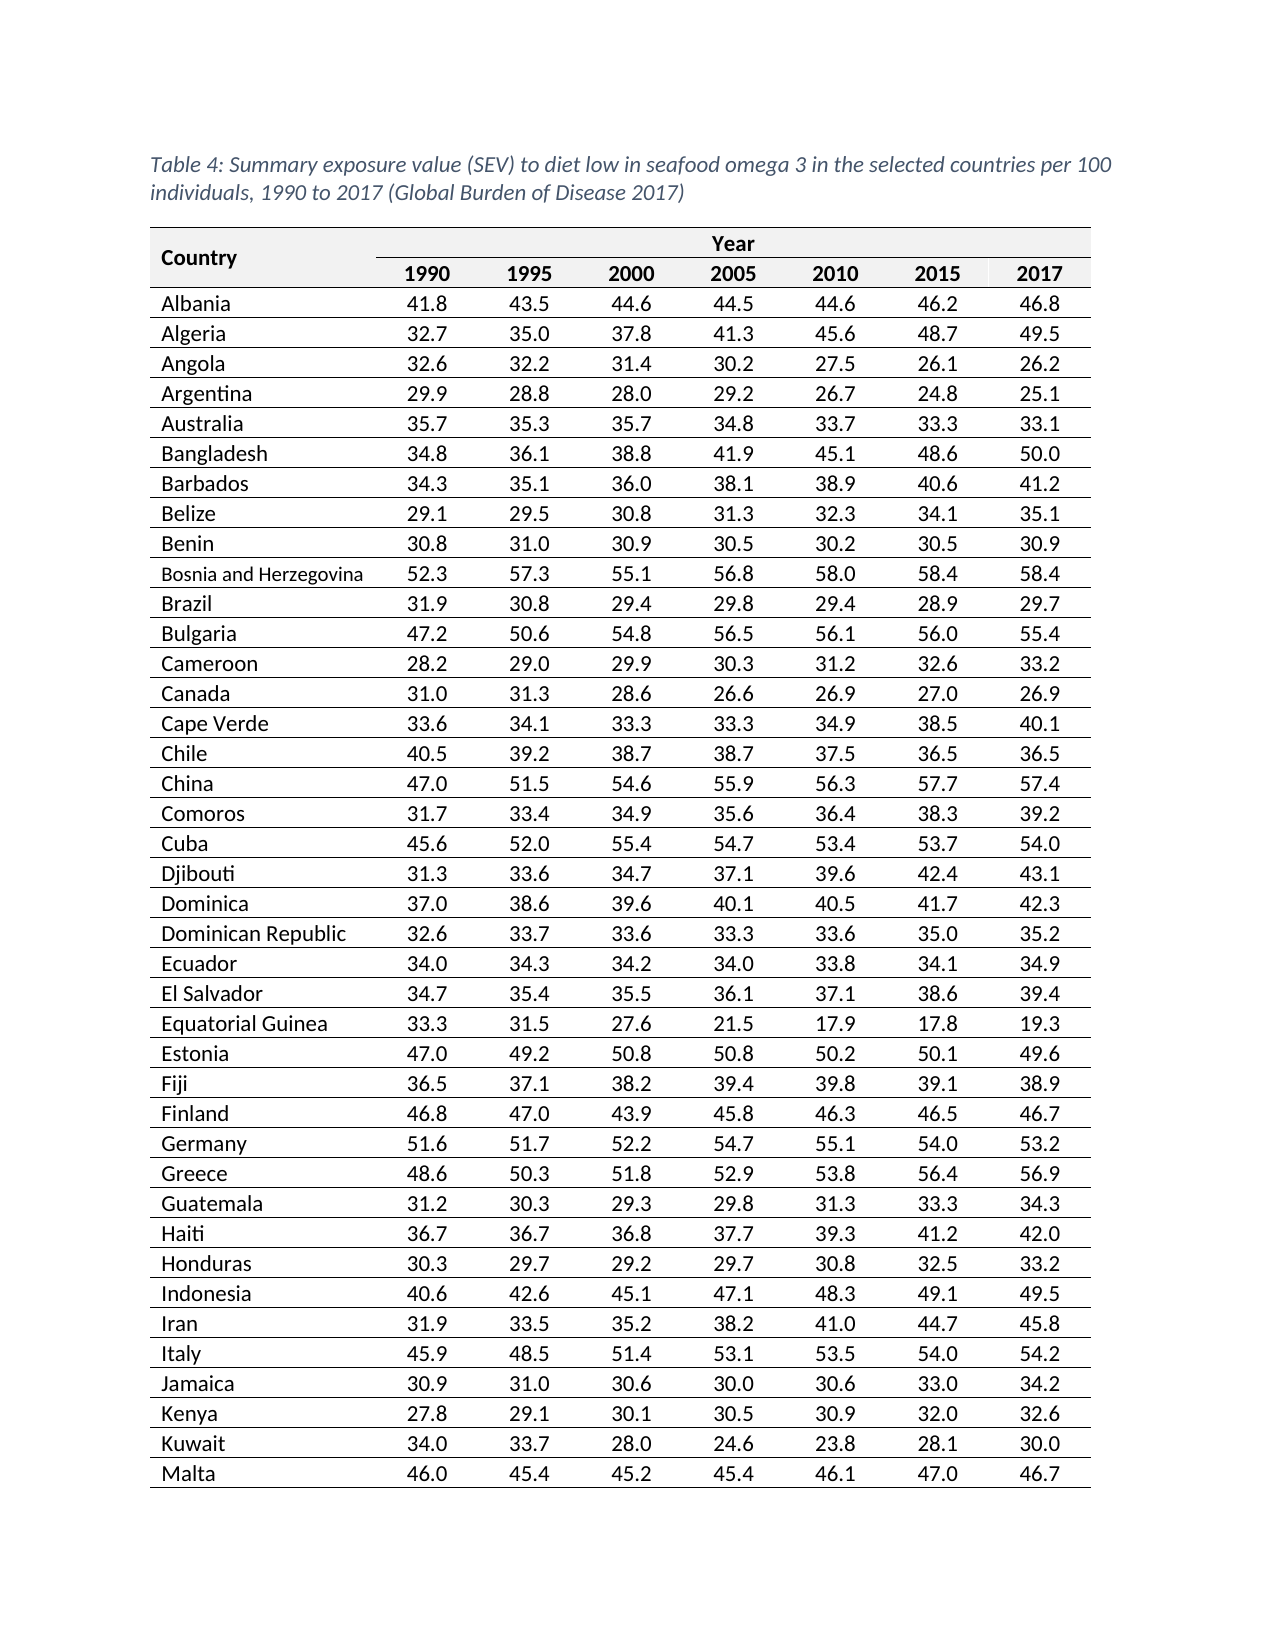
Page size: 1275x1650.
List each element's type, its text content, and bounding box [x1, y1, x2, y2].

table_cell 28.9 [886, 588, 988, 617]
table_cell Chile [150, 738, 376, 767]
table_cell Brazil [150, 588, 376, 617]
table_cell 45.6 [784, 318, 886, 347]
table_cell 33.0 [886, 1368, 988, 1397]
table_cell 47.1 [682, 1278, 784, 1307]
table_cell 31.2 [376, 1188, 478, 1217]
table_cell 32.5 [886, 1248, 988, 1277]
table_cell 45.1 [580, 1278, 682, 1307]
table_cell 44.5 [682, 288, 784, 317]
table_cell 54.0 [886, 1128, 988, 1157]
table_cell 29.1 [478, 1398, 580, 1427]
table_cell 45.8 [989, 1308, 1091, 1337]
table_cell 33.7 [478, 1428, 580, 1457]
table_cell 34.2 [989, 1368, 1091, 1397]
table_cell 55.9 [682, 768, 784, 797]
table_cell 40.6 [886, 468, 988, 497]
table_cell 36.5 [886, 738, 988, 767]
table_cell 40.5 [376, 738, 478, 767]
table_cell 55.1 [580, 558, 682, 587]
table_cell 37.5 [784, 738, 886, 767]
table_cell 34.3 [989, 1188, 1091, 1217]
table_cell 36.5 [376, 1068, 478, 1097]
table_cell Bangladesh [150, 438, 376, 467]
table_cell 41.2 [989, 468, 1091, 497]
table_cell 32.6 [886, 648, 988, 677]
table_cell 36.5 [989, 738, 1091, 767]
table_cell 53.7 [886, 828, 988, 857]
table_cell Belize [150, 498, 376, 527]
table_cell Cape Verde [150, 708, 376, 737]
table_cell 40.6 [376, 1278, 478, 1307]
table_cell Kenya [150, 1398, 376, 1427]
table_cell 47.0 [478, 1098, 580, 1127]
table_cell Finland [150, 1098, 376, 1127]
table_cell 33.6 [784, 918, 886, 947]
table_cell 35.4 [478, 978, 580, 1007]
table_cell 33.1 [989, 408, 1091, 437]
table_cell 45.6 [376, 828, 478, 857]
table_cell 56.4 [886, 1158, 988, 1187]
table_cell Indonesia [150, 1278, 376, 1307]
table_cell 56.0 [886, 618, 988, 647]
table_cell 32.7 [376, 318, 478, 347]
table_cell 51.6 [376, 1128, 478, 1157]
table_cell 25.1 [989, 378, 1091, 407]
table_cell 53.5 [784, 1338, 886, 1367]
table_cell 35.3 [478, 408, 580, 437]
table_cell 38.1 [682, 468, 784, 497]
table_cell 29.9 [376, 378, 478, 407]
table_cell Argentina [150, 378, 376, 407]
table_cell 30.8 [580, 498, 682, 527]
table_cell 33.6 [478, 858, 580, 887]
table_cell 30.9 [989, 528, 1091, 557]
table_cell 39.1 [886, 1068, 988, 1097]
table_cell 31.4 [580, 348, 682, 377]
table_cell 33.3 [682, 918, 784, 947]
table_cell 39.4 [682, 1068, 784, 1097]
table_cell 27.0 [886, 678, 988, 707]
table_cell 41.8 [376, 288, 478, 317]
table_cell 26.7 [784, 378, 886, 407]
table_cell 1990 [376, 258, 478, 287]
table_cell 29.2 [580, 1248, 682, 1277]
table_cell 52.9 [682, 1158, 784, 1187]
table_cell 49.6 [989, 1038, 1091, 1067]
table_cell 35.0 [886, 918, 988, 947]
table_cell 51.5 [478, 768, 580, 797]
table_cell 54.6 [580, 768, 682, 797]
table_cell 54.8 [580, 618, 682, 647]
table_cell 24.8 [886, 378, 988, 407]
table_cell 50.8 [580, 1038, 682, 1067]
table_cell 28.8 [478, 378, 580, 407]
table_cell 45.4 [478, 1458, 580, 1487]
table_cell 37.1 [682, 858, 784, 887]
table_cell 30.3 [376, 1248, 478, 1277]
table_cell Comoros [150, 798, 376, 827]
table_cell 34.0 [376, 948, 478, 977]
table_cell 50.0 [989, 438, 1091, 467]
table_cell 44.6 [580, 288, 682, 317]
table_cell 56.8 [682, 558, 784, 587]
table_cell 30.3 [682, 648, 784, 677]
table_cell 50.8 [682, 1038, 784, 1067]
table_cell 55.1 [784, 1128, 886, 1157]
table_cell 39.6 [784, 858, 886, 887]
table_cell 37.8 [580, 318, 682, 347]
table_cell 45.1 [784, 438, 886, 467]
table_header Year [376, 228, 1091, 257]
table_cell 28.1 [886, 1428, 988, 1457]
table_cell 1995 [478, 258, 580, 287]
table_cell 32.3 [784, 498, 886, 527]
table_cell 38.7 [580, 738, 682, 767]
table_cell Haiti [150, 1218, 376, 1247]
table_cell 31.0 [478, 1368, 580, 1397]
table_cell 40.5 [784, 888, 886, 917]
table_cell 34.2 [580, 948, 682, 977]
table_cell 39.8 [784, 1068, 886, 1097]
table_cell 32.6 [989, 1398, 1091, 1427]
table_cell Jamaica [150, 1368, 376, 1397]
table_cell 30.8 [376, 528, 478, 557]
table_cell 48.6 [376, 1158, 478, 1187]
table_cell 30.2 [784, 528, 886, 557]
table_cell 33.4 [478, 798, 580, 827]
table_cell 36.8 [580, 1218, 682, 1247]
table_cell 44.6 [784, 288, 886, 317]
table_cell 35.1 [478, 468, 580, 497]
table_cell 31.3 [682, 498, 784, 527]
table_cell 26.9 [784, 678, 886, 707]
table_cell 45.4 [682, 1458, 784, 1487]
table_cell 32.6 [376, 918, 478, 947]
table_cell 35.6 [682, 798, 784, 827]
table_cell 51.8 [580, 1158, 682, 1187]
table_cell 33.3 [682, 708, 784, 737]
table_cell Cameroon [150, 648, 376, 677]
table_cell 38.3 [886, 798, 988, 827]
table_cell 30.3 [478, 1188, 580, 1217]
table_cell 47.0 [376, 768, 478, 797]
table_cell 53.8 [784, 1158, 886, 1187]
table_cell 40.1 [682, 888, 784, 917]
table_cell Bulgaria [150, 618, 376, 647]
table_cell 58.4 [989, 558, 1091, 587]
table_cell 34.9 [580, 798, 682, 827]
table_cell 34.3 [376, 468, 478, 497]
table_cell 56.1 [784, 618, 886, 647]
table_cell 33.3 [886, 1188, 988, 1217]
table_cell 2017 [989, 258, 1091, 287]
table_cell China [150, 768, 376, 797]
table_cell 41.7 [886, 888, 988, 917]
table_cell 31.3 [376, 858, 478, 887]
table_cell 29.8 [682, 588, 784, 617]
table_cell 36.1 [478, 438, 580, 467]
table_cell Benin [150, 528, 376, 557]
table_cell 37.0 [376, 888, 478, 917]
table_cell 46.8 [989, 288, 1091, 317]
table_cell 46.7 [989, 1458, 1091, 1487]
table_cell 38.2 [580, 1068, 682, 1097]
table_cell 30.1 [580, 1398, 682, 1427]
table_cell 29.4 [784, 588, 886, 617]
table_cell 17.8 [886, 1008, 988, 1037]
table_cell 30.6 [580, 1368, 682, 1397]
table_cell 32.2 [478, 348, 580, 377]
table_cell Italy [150, 1338, 376, 1367]
table_cell 31.2 [784, 648, 886, 677]
table_cell 23.8 [784, 1428, 886, 1457]
table_cell 28.0 [580, 378, 682, 407]
table_cell 31.9 [376, 588, 478, 617]
table_cell Dominican Republic [150, 918, 376, 947]
table_cell 34.7 [376, 978, 478, 1007]
table_cell 33.5 [478, 1308, 580, 1337]
table_cell 29.3 [580, 1188, 682, 1217]
table_cell Iran [150, 1308, 376, 1337]
table_cell 31.0 [376, 678, 478, 707]
table_cell 2000 [580, 258, 682, 287]
table_cell 34.7 [580, 858, 682, 887]
table_cell 48.3 [784, 1278, 886, 1307]
table_cell Bosnia and Herzegovina [150, 558, 376, 587]
table_cell Cuba [150, 828, 376, 857]
table_cell 48.5 [478, 1338, 580, 1367]
table_cell 36.1 [682, 978, 784, 1007]
table_cell 38.9 [989, 1068, 1091, 1097]
table_cell 38.6 [886, 978, 988, 1007]
table_cell 57.4 [989, 768, 1091, 797]
table_cell Albania [150, 288, 376, 317]
table_cell 47.0 [376, 1038, 478, 1067]
table_cell 34.9 [989, 948, 1091, 977]
table_cell 37.7 [682, 1218, 784, 1247]
table_cell 41.0 [784, 1308, 886, 1337]
table_cell 38.2 [682, 1308, 784, 1337]
table_cell 30.9 [580, 528, 682, 557]
table_cell Ecuador [150, 948, 376, 977]
table_cell 34.1 [478, 708, 580, 737]
table_cell 49.2 [478, 1038, 580, 1067]
table_cell 33.7 [784, 408, 886, 437]
table_cell 34.3 [478, 948, 580, 977]
table_cell 27.6 [580, 1008, 682, 1037]
table_cell 29.7 [682, 1248, 784, 1277]
table_cell 31.3 [784, 1188, 886, 1217]
table_cell Estonia [150, 1038, 376, 1067]
table_cell 33.3 [376, 1008, 478, 1037]
table_cell 29.2 [682, 378, 784, 407]
table_cell 30.0 [989, 1428, 1091, 1457]
table_cell 33.6 [376, 708, 478, 737]
table_cell 57.3 [478, 558, 580, 587]
table_cell 29.7 [478, 1248, 580, 1277]
table_cell 53.2 [989, 1128, 1091, 1157]
table_cell 39.3 [784, 1218, 886, 1247]
table_cell 47.0 [886, 1458, 988, 1487]
table_cell 33.6 [580, 918, 682, 947]
table_cell 42.3 [989, 888, 1091, 917]
table_cell 30.9 [784, 1398, 886, 1427]
table_cell 39.6 [580, 888, 682, 917]
table_cell 36.7 [376, 1218, 478, 1247]
table_cell 38.9 [784, 468, 886, 497]
table_cell 58.0 [784, 558, 886, 587]
table_cell 46.2 [886, 288, 988, 317]
table_cell 46.0 [376, 1458, 478, 1487]
table_cell 54.0 [886, 1338, 988, 1367]
table_cell Greece [150, 1158, 376, 1187]
table_cell 34.0 [682, 948, 784, 977]
table_cell Germany [150, 1128, 376, 1157]
table_cell 34.0 [376, 1428, 478, 1457]
table_cell 35.5 [580, 978, 682, 1007]
table_cell Australia [150, 408, 376, 437]
table_cell 30.9 [376, 1368, 478, 1397]
table_cell 53.1 [682, 1338, 784, 1367]
table_cell 41.2 [886, 1218, 988, 1247]
table_cell 28.2 [376, 648, 478, 677]
text Table 4: Summary exposure value (SEV) to diet low in seafood omega 3 in the selected countries per 100 individuals, 1990 to 2017 (Global Burden of Disease 2017) [150, 150, 1125, 206]
table_cell 55.4 [580, 828, 682, 857]
table_cell 26.2 [989, 348, 1091, 377]
table_cell 53.4 [784, 828, 886, 857]
table_cell 37.1 [784, 978, 886, 1007]
table_cell 30.2 [682, 348, 784, 377]
table_cell 19.3 [989, 1008, 1091, 1037]
table_cell 30.0 [682, 1368, 784, 1397]
table_cell Dominica [150, 888, 376, 917]
table_cell 45.9 [376, 1338, 478, 1367]
table_cell 35.2 [989, 918, 1091, 947]
table_cell 39.2 [989, 798, 1091, 827]
table_cell Algeria [150, 318, 376, 347]
table_cell 45.2 [580, 1458, 682, 1487]
table_cell 52.0 [478, 828, 580, 857]
table_cell 17.9 [784, 1008, 886, 1037]
table_cell 29.4 [580, 588, 682, 617]
table_cell 41.3 [682, 318, 784, 347]
table_cell 46.1 [784, 1458, 886, 1487]
table_cell 30.5 [886, 528, 988, 557]
table_cell 31.9 [376, 1308, 478, 1337]
table_cell 34.9 [784, 708, 886, 737]
table_cell Honduras [150, 1248, 376, 1277]
table_cell 28.0 [580, 1428, 682, 1457]
table_cell 50.3 [478, 1158, 580, 1187]
table_cell Canada [150, 678, 376, 707]
table_cell 49.5 [989, 1278, 1091, 1307]
table_header Country [150, 228, 376, 287]
table_cell 38.6 [478, 888, 580, 917]
table_cell Angola [150, 348, 376, 377]
table_cell 39.2 [478, 738, 580, 767]
table_cell 38.7 [682, 738, 784, 767]
table_cell 26.9 [989, 678, 1091, 707]
table_cell 49.1 [886, 1278, 988, 1307]
table_cell 34.8 [376, 438, 478, 467]
table_cell 47.2 [376, 618, 478, 647]
table_cell 38.8 [580, 438, 682, 467]
table_cell 30.5 [682, 1398, 784, 1427]
table_cell 54.0 [989, 828, 1091, 857]
table_cell 48.6 [886, 438, 988, 467]
table_cell 26.6 [682, 678, 784, 707]
table_cell 31.3 [478, 678, 580, 707]
table_cell 44.7 [886, 1308, 988, 1337]
table_cell 33.3 [886, 408, 988, 437]
table_cell 41.9 [682, 438, 784, 467]
table_cell 51.7 [478, 1128, 580, 1157]
table_cell 50.6 [478, 618, 580, 647]
table_cell 30.5 [682, 528, 784, 557]
table_cell 38.5 [886, 708, 988, 737]
table_cell 56.9 [989, 1158, 1091, 1187]
table_cell 29.5 [478, 498, 580, 527]
table_cell 35.7 [376, 408, 478, 437]
table_cell 24.6 [682, 1428, 784, 1457]
table_cell 30.8 [784, 1248, 886, 1277]
table_cell 32.0 [886, 1398, 988, 1427]
table_cell 42.0 [989, 1218, 1091, 1247]
table_cell 55.4 [989, 618, 1091, 647]
table_cell 40.1 [989, 708, 1091, 737]
table_cell 34.8 [682, 408, 784, 437]
table_cell 27.5 [784, 348, 886, 377]
table_cell 29.1 [376, 498, 478, 527]
table_cell 46.7 [989, 1098, 1091, 1127]
table_cell 46.3 [784, 1098, 886, 1127]
table_cell 31.5 [478, 1008, 580, 1037]
table_cell 2015 [886, 258, 988, 287]
table_cell 57.7 [886, 768, 988, 797]
table_cell 35.2 [580, 1308, 682, 1337]
table_cell 21.5 [682, 1008, 784, 1037]
table_cell Kuwait [150, 1428, 376, 1457]
table_cell 29.8 [682, 1188, 784, 1217]
table_cell 54.2 [989, 1338, 1091, 1367]
table_cell 36.4 [784, 798, 886, 827]
table_cell 33.8 [784, 948, 886, 977]
table_cell 42.4 [886, 858, 988, 887]
table_cell 28.6 [580, 678, 682, 707]
table_cell 52.3 [376, 558, 478, 587]
table_cell Guatemala [150, 1188, 376, 1217]
table_cell Malta [150, 1458, 376, 1487]
table_cell 37.1 [478, 1068, 580, 1097]
table_cell 54.7 [682, 1128, 784, 1157]
table_cell 32.6 [376, 348, 478, 377]
table_cell 58.4 [886, 558, 988, 587]
table_cell 54.7 [682, 828, 784, 857]
table_cell 49.5 [989, 318, 1091, 347]
table_cell Fiji [150, 1068, 376, 1097]
table_cell 35.7 [580, 408, 682, 437]
table_cell 31.7 [376, 798, 478, 827]
table_cell 2010 [784, 258, 886, 287]
table_cell 30.6 [784, 1368, 886, 1397]
table_cell 33.3 [580, 708, 682, 737]
table_cell 36.7 [478, 1218, 580, 1247]
table_cell 39.4 [989, 978, 1091, 1007]
table_cell 45.8 [682, 1098, 784, 1127]
table_cell 29.7 [989, 588, 1091, 617]
table_cell 31.0 [478, 528, 580, 557]
table_cell 34.1 [886, 948, 988, 977]
table_cell 50.2 [784, 1038, 886, 1067]
table_cell 27.8 [376, 1398, 478, 1427]
table_cell 56.5 [682, 618, 784, 647]
table_cell 51.4 [580, 1338, 682, 1367]
table_cell 43.9 [580, 1098, 682, 1127]
table_cell 33.2 [989, 1248, 1091, 1277]
table_cell El Salvador [150, 978, 376, 1007]
table_cell 48.7 [886, 318, 988, 347]
table_cell 30.8 [478, 588, 580, 617]
table_cell 29.0 [478, 648, 580, 677]
table_cell Equatorial Guinea [150, 1008, 376, 1037]
table_cell 35.0 [478, 318, 580, 347]
table_cell 50.1 [886, 1038, 988, 1067]
table_cell 56.3 [784, 768, 886, 797]
table_cell Barbados [150, 468, 376, 497]
table_cell 33.7 [478, 918, 580, 947]
table_cell 36.0 [580, 468, 682, 497]
table_cell Djibouti [150, 858, 376, 887]
table_cell 29.9 [580, 648, 682, 677]
table_cell 2005 [682, 258, 784, 287]
table_cell 26.1 [886, 348, 988, 377]
table_cell 43.1 [989, 858, 1091, 887]
table_cell 35.1 [989, 498, 1091, 527]
table_cell 33.2 [989, 648, 1091, 677]
table_cell 52.2 [580, 1128, 682, 1157]
table_cell 46.5 [886, 1098, 988, 1127]
table_cell 46.8 [376, 1098, 478, 1127]
table_cell 42.6 [478, 1278, 580, 1307]
table_cell 43.5 [478, 288, 580, 317]
table_cell 34.1 [886, 498, 988, 527]
